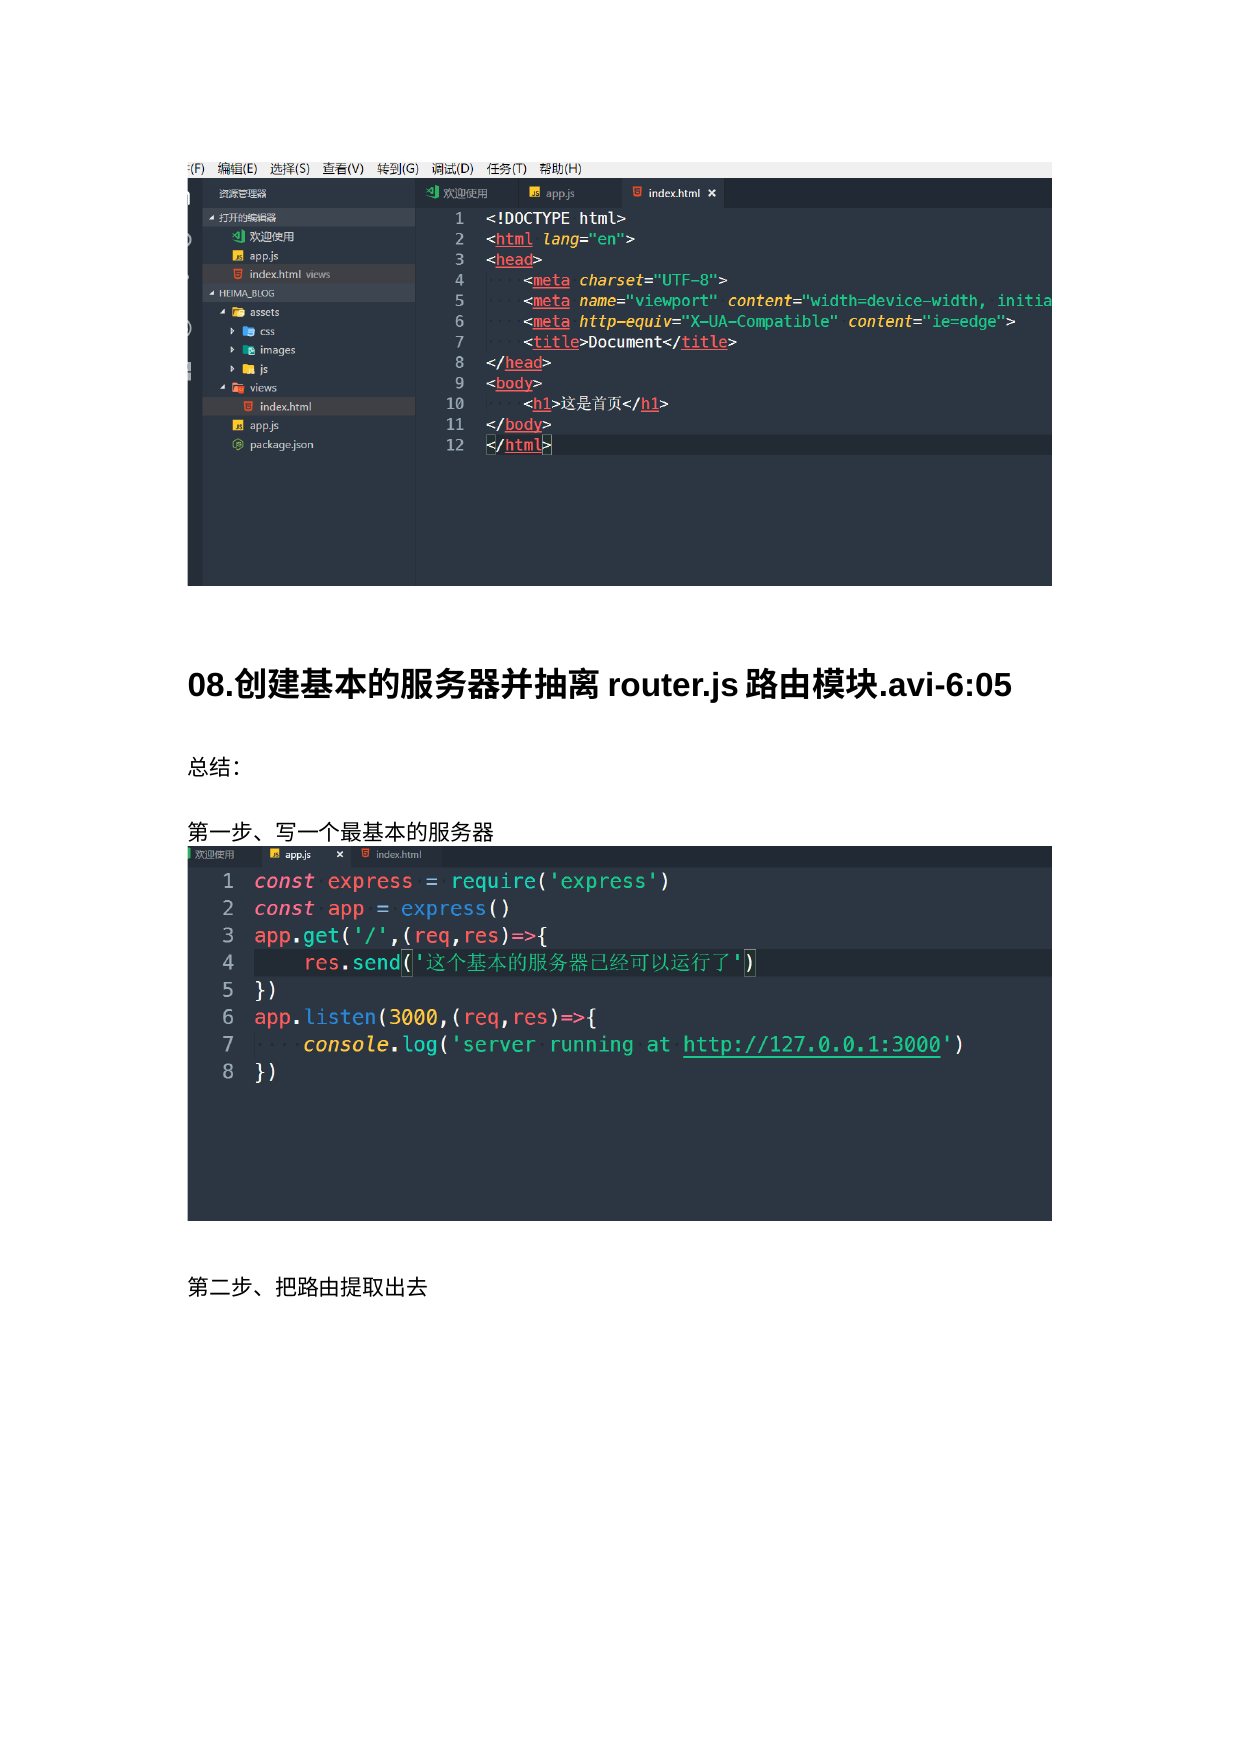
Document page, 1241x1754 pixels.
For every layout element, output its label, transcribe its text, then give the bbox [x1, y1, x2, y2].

text 第一步、写一个最基本的服务器 [187, 814, 1053, 847]
picture [187, 846, 1052, 1221]
subtitle 08.创建基本的服务器并抽离router.js路由模块.avi-6:05 [187, 649, 1053, 714]
text 第二步、把路由提取出去 [187, 1269, 1053, 1302]
picture [187, 162, 1052, 586]
text 总结： [187, 749, 1053, 782]
